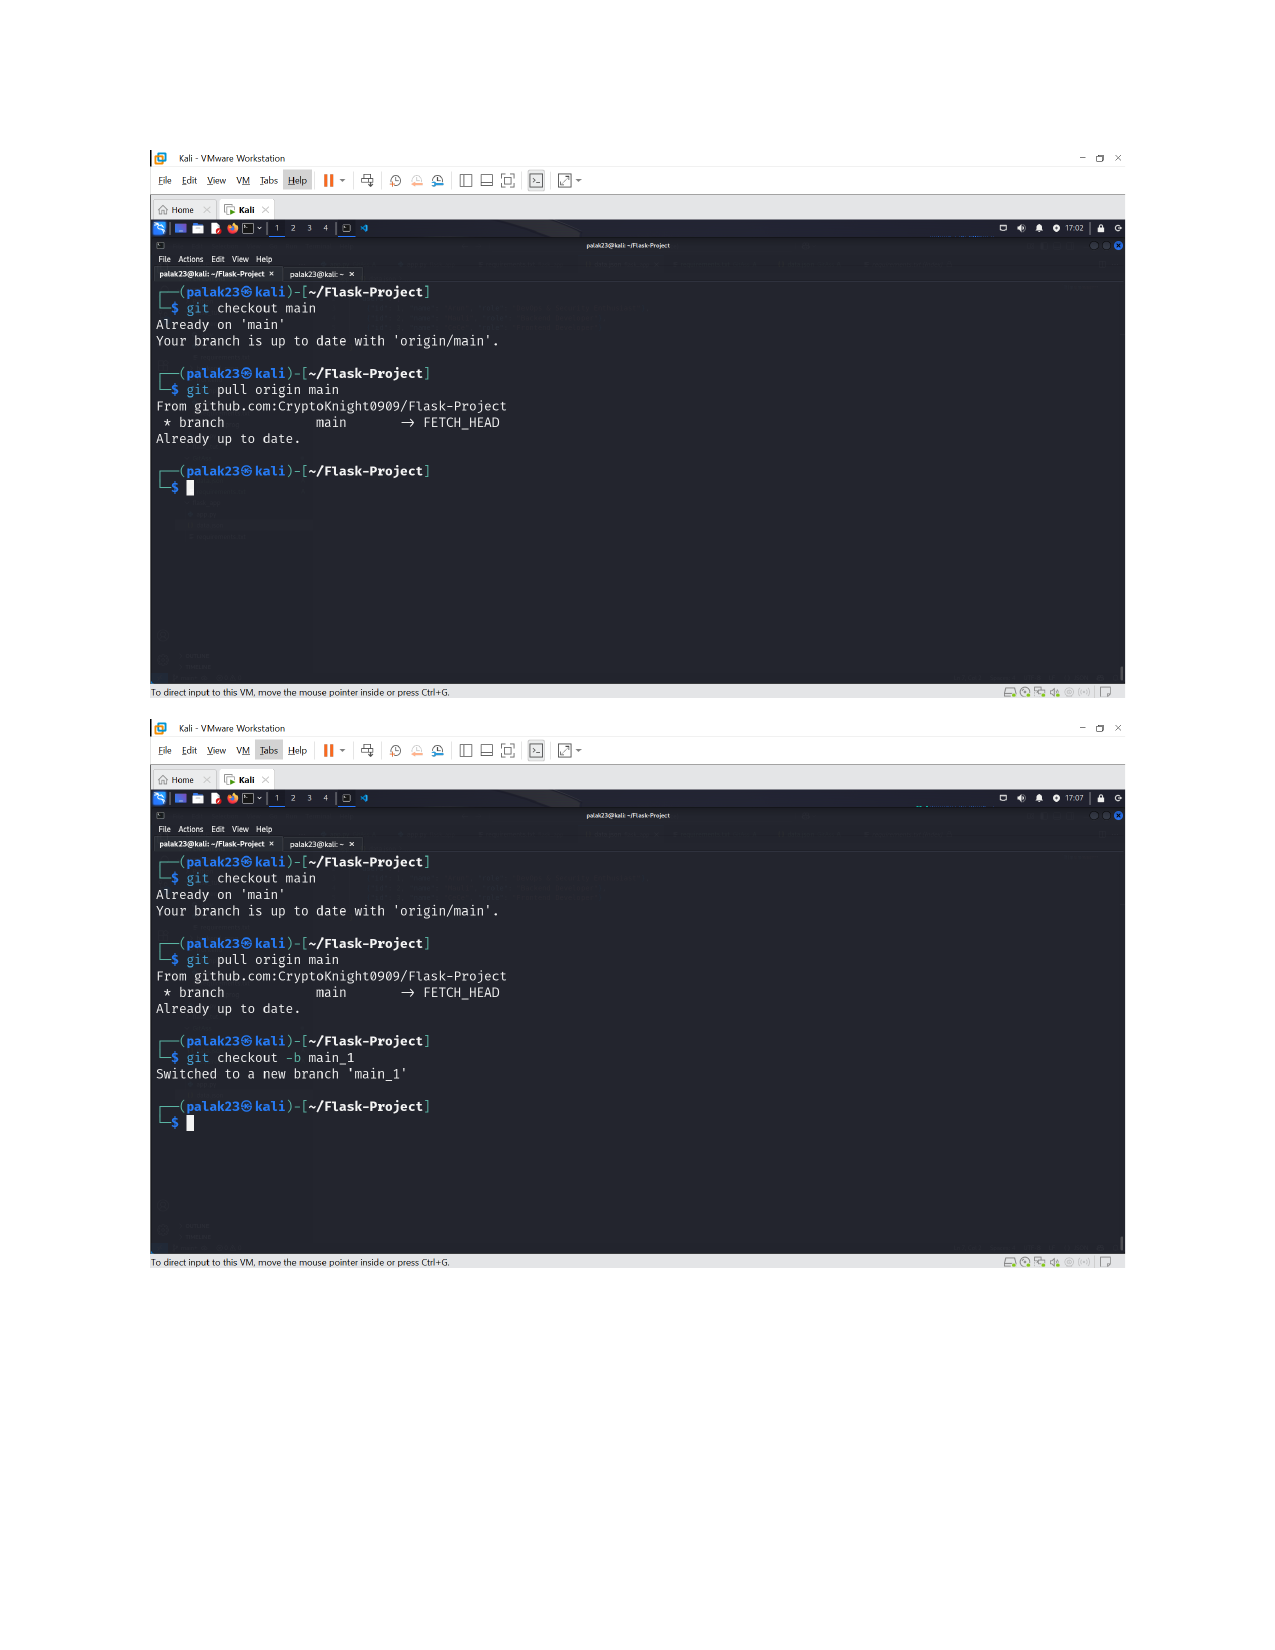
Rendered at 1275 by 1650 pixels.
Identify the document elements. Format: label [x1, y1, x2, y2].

picture [150, 150, 1125, 698]
picture [150, 719, 1125, 1268]
